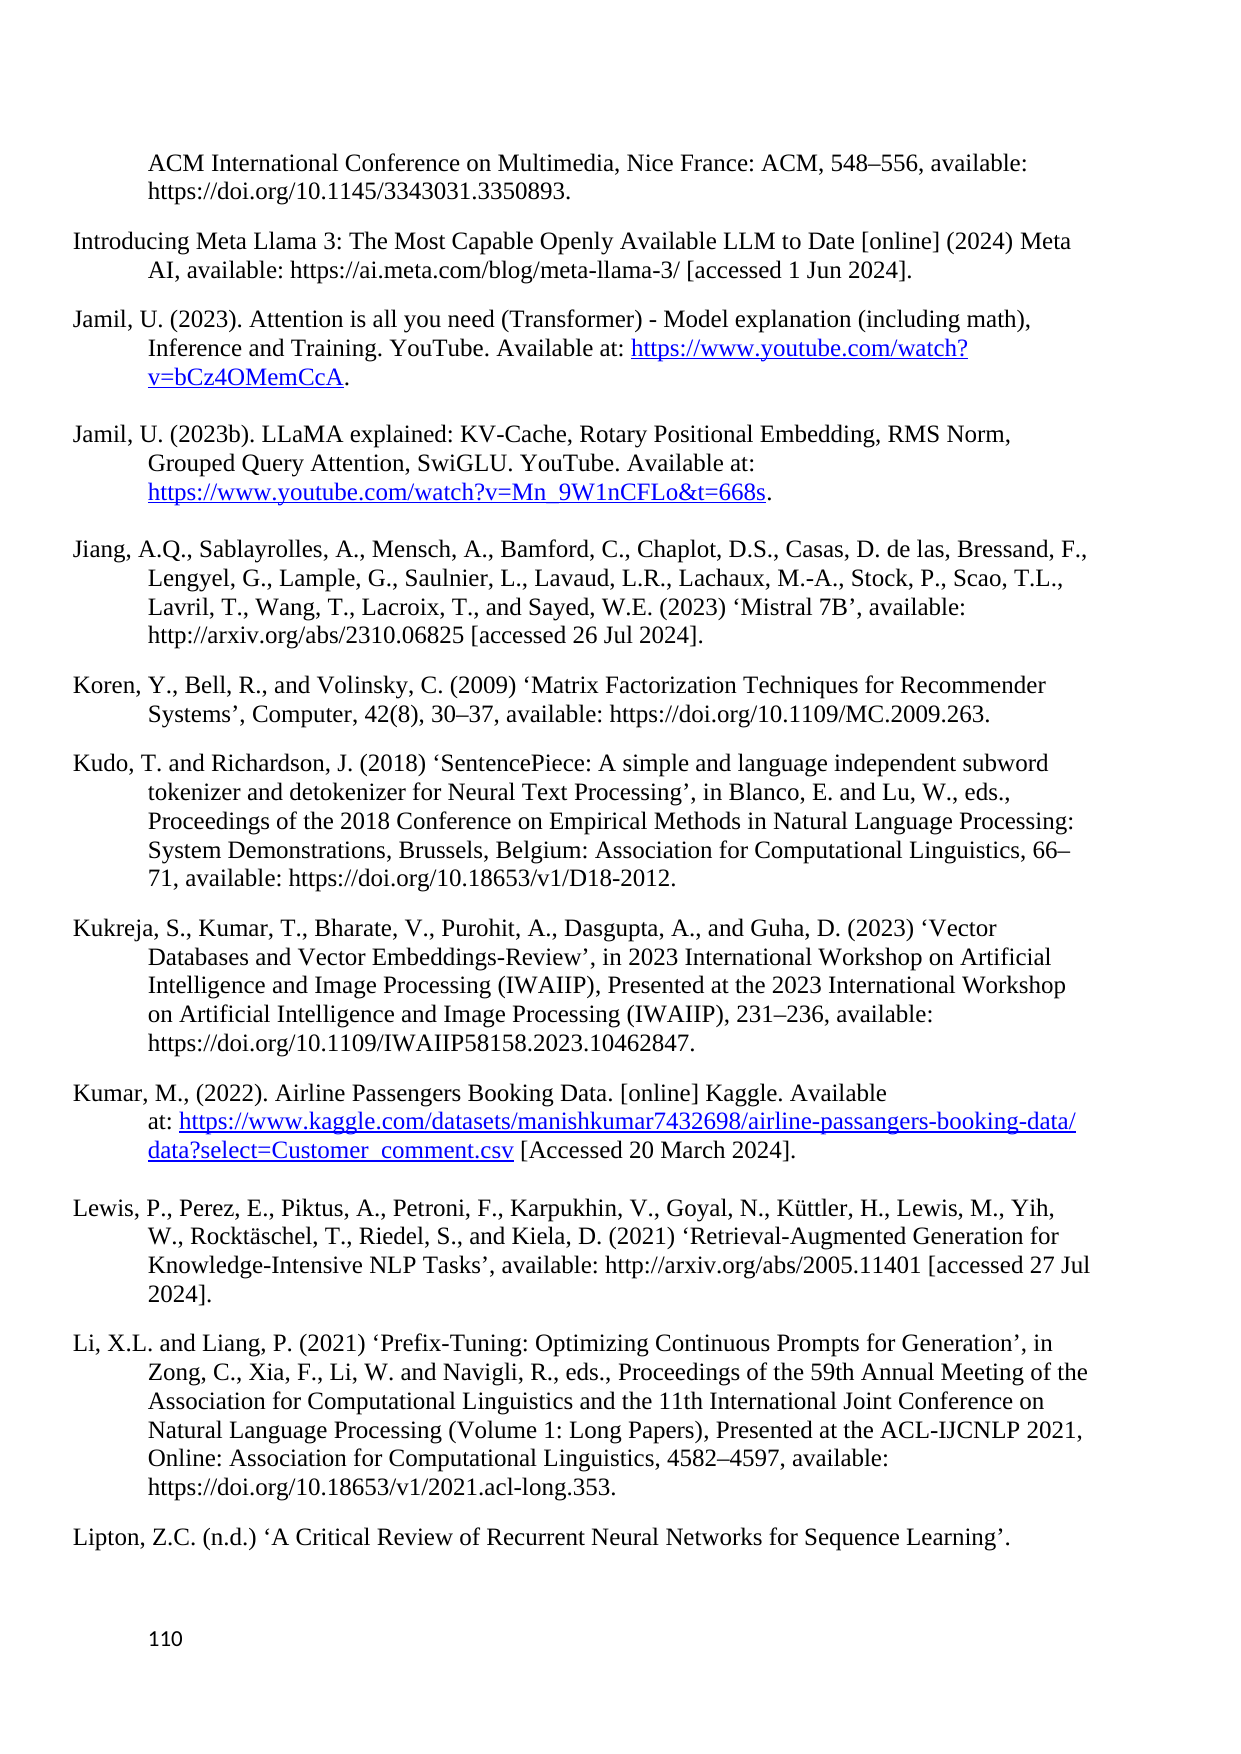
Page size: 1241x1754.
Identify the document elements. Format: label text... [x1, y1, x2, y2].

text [73, 148, 1092, 205]
text Lewis, P., Perez, E., Piktus, A., Petroni, F., Karpukhin, V., Goyal, N., Küttler, H., Lewis, M., Yih, W., Rocktäschel, T., Riedel, S., and Kiela, D. (2021) ‘Retrieval-Augmented Generation for Knowledge-Intensive NLP Tasks’, available: http://arxiv.org/abs/2005.11401 [accessed 27 Jul 2024]. [73, 1193, 1092, 1308]
text Koren, Y., Bell, R., and Volinsky, C. (2009) ‘Matrix Factorization Techniques for Recommender Systems’, Computer, 42(8), 30–37, available: https://doi.org/10.1109/MC.2009.263. [73, 670, 1092, 728]
text Jamil, U. (2023b). LLaMA explained: KV-Cache, Rotary Positional Embedding, RMS Norm, Grouped Query Attention, SwiGLU. YouTube. Available at: https://www.youtube.com/watch?v=Mn_9W1nCFLo&t=668s. [73, 419, 1092, 506]
text Lipton, Z.C. (n.d.) ‘A Critical Review of Recurrent Neural Networks for Sequence Learning’. [73, 1522, 1092, 1551]
text Kumar, M., (2022). Airline Passengers Booking Data. [online] Kaggle. Available at: https://www.kaggle.com/datasets/manishkumar7432698/airline-passangers-booking-data/data?select=Customer_comment.csv [Accessed 20 March 2024]. [73, 1078, 1092, 1164]
text Introducing Meta Llama 3: The Most Capable Openly Available LLM to Date [online] (2024) Meta AI, available: https://ai.meta.com/blog/meta-llama-3/ [accessed 1 Jun 2024]. [73, 226, 1092, 283]
text Kudo, T. and Richardson, J. (2018) ‘SentencePiece: A simple and language independent subword tokenizer and detokenizer for Neural Text Processing’, in Blanco, E. and Lu, W., eds., Proceedings of the 2018 Conference on Empirical Methods in Natural Language Processing: System Demonstrations, Brussels, Belgium: Association for Computational Linguistics, 66–71, available: https://doi.org/10.18653/v1/D18-2012. [73, 748, 1092, 892]
text Li, X.L. and Liang, P. (2021) ‘Prefix-Tuning: Optimizing Continuous Prompts for Generation’, in Zong, C., Xia, F., Li, W. and Navigli, R., eds., Proceedings of the 59th Annual Meeting of the Association for Computational Linguistics and the 11th International Joint Conference on Natural Language Processing (Volume 1: Long Papers), Presented at the ACL-IJCNLP 2021, Online: Association for Computational Linguistics, 4582–4597, available: https://doi.org/10.18653/v1/2021.acl-long.353. [73, 1328, 1092, 1501]
text Kukreja, S., Kumar, T., Bharate, V., Purohit, A., Dasgupta, A., and Guha, D. (2023) ‘Vector Databases and Vector Embeddings-Review’, in 2023 International Workshop on Artificial Intelligence and Image Processing (IWAIIP), Presented at the 2023 International Workshop on Artificial Intelligence and Image Processing (IWAIIP), 231–236, available: https://doi.org/10.1109/IWAIIP58158.2023.10462847. [73, 913, 1092, 1057]
text Jiang, A.Q., Sablayrolles, A., Mensch, A., Bamford, C., Chaplot, D.S., Casas, D. de las, Bressand, F., Lengyel, G., Lample, G., Saulnier, L., Lavaud, L.R., Lachaux, M.-A., Stock, P., Scao, T.L., Lavril, T., Wang, T., Lacroix, T., and Sayed, W.E. (2023) ‘Mistral 7B’, available: http://arxiv.org/abs/2310.06825 [accessed 26 Jul 2024]. [73, 534, 1092, 649]
text Jamil, U. (2023). Attention is all you need (Transformer) - Model explanation (including math), Inference and Training. YouTube. Available at: https://www.youtube.com/watch?v=bCz4OMemCcA. [73, 304, 1092, 391]
